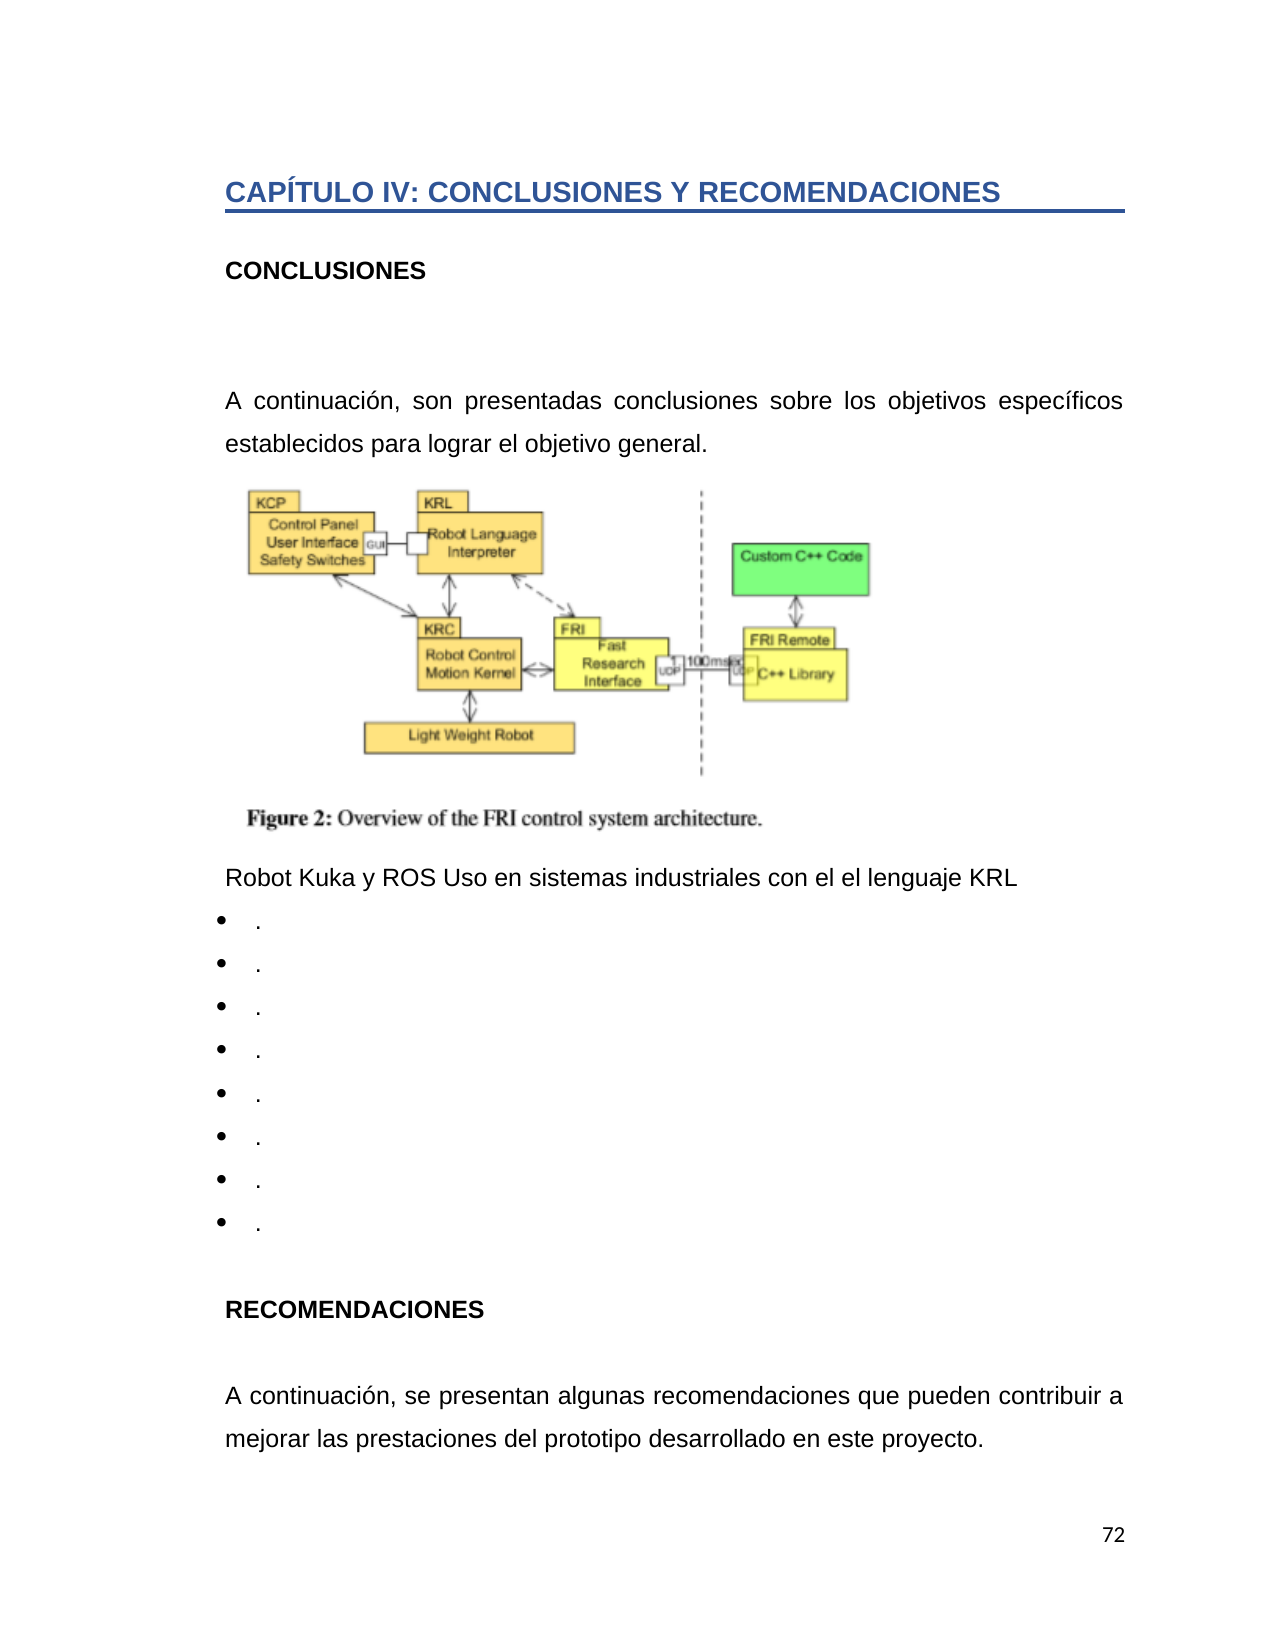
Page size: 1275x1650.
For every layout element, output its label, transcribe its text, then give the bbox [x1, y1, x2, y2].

list . [217, 1208, 1125, 1237]
list . [217, 1122, 1125, 1151]
text CONCLUSIONES [225, 256, 1125, 285]
list . [217, 949, 1125, 978]
list . [217, 1078, 1125, 1107]
list CAPÍTULO IV: CONCLUSIONES Y RECOMENDACIONES [225, 175, 1125, 209]
list . [217, 992, 1125, 1021]
list . [217, 1165, 1125, 1194]
list . [217, 1035, 1125, 1064]
text Robot Kuka y ROS Uso en sistemas industriales con el el lenguaje KRL [225, 862, 1125, 891]
text A continuación, son presentadas conclusiones sobre los objetivos específicos establecidos para lograr el objetivo general. [225, 386, 1125, 458]
list . [217, 906, 1125, 934]
text A continuación, se presentan algunas recomendaciones que pueden contribuir a mejorar las prestaciones del prototipo desarrollado en este proyecto. [225, 1381, 1125, 1453]
text RECOMENDACIONES [225, 1294, 1125, 1323]
picture [225, 472, 939, 849]
